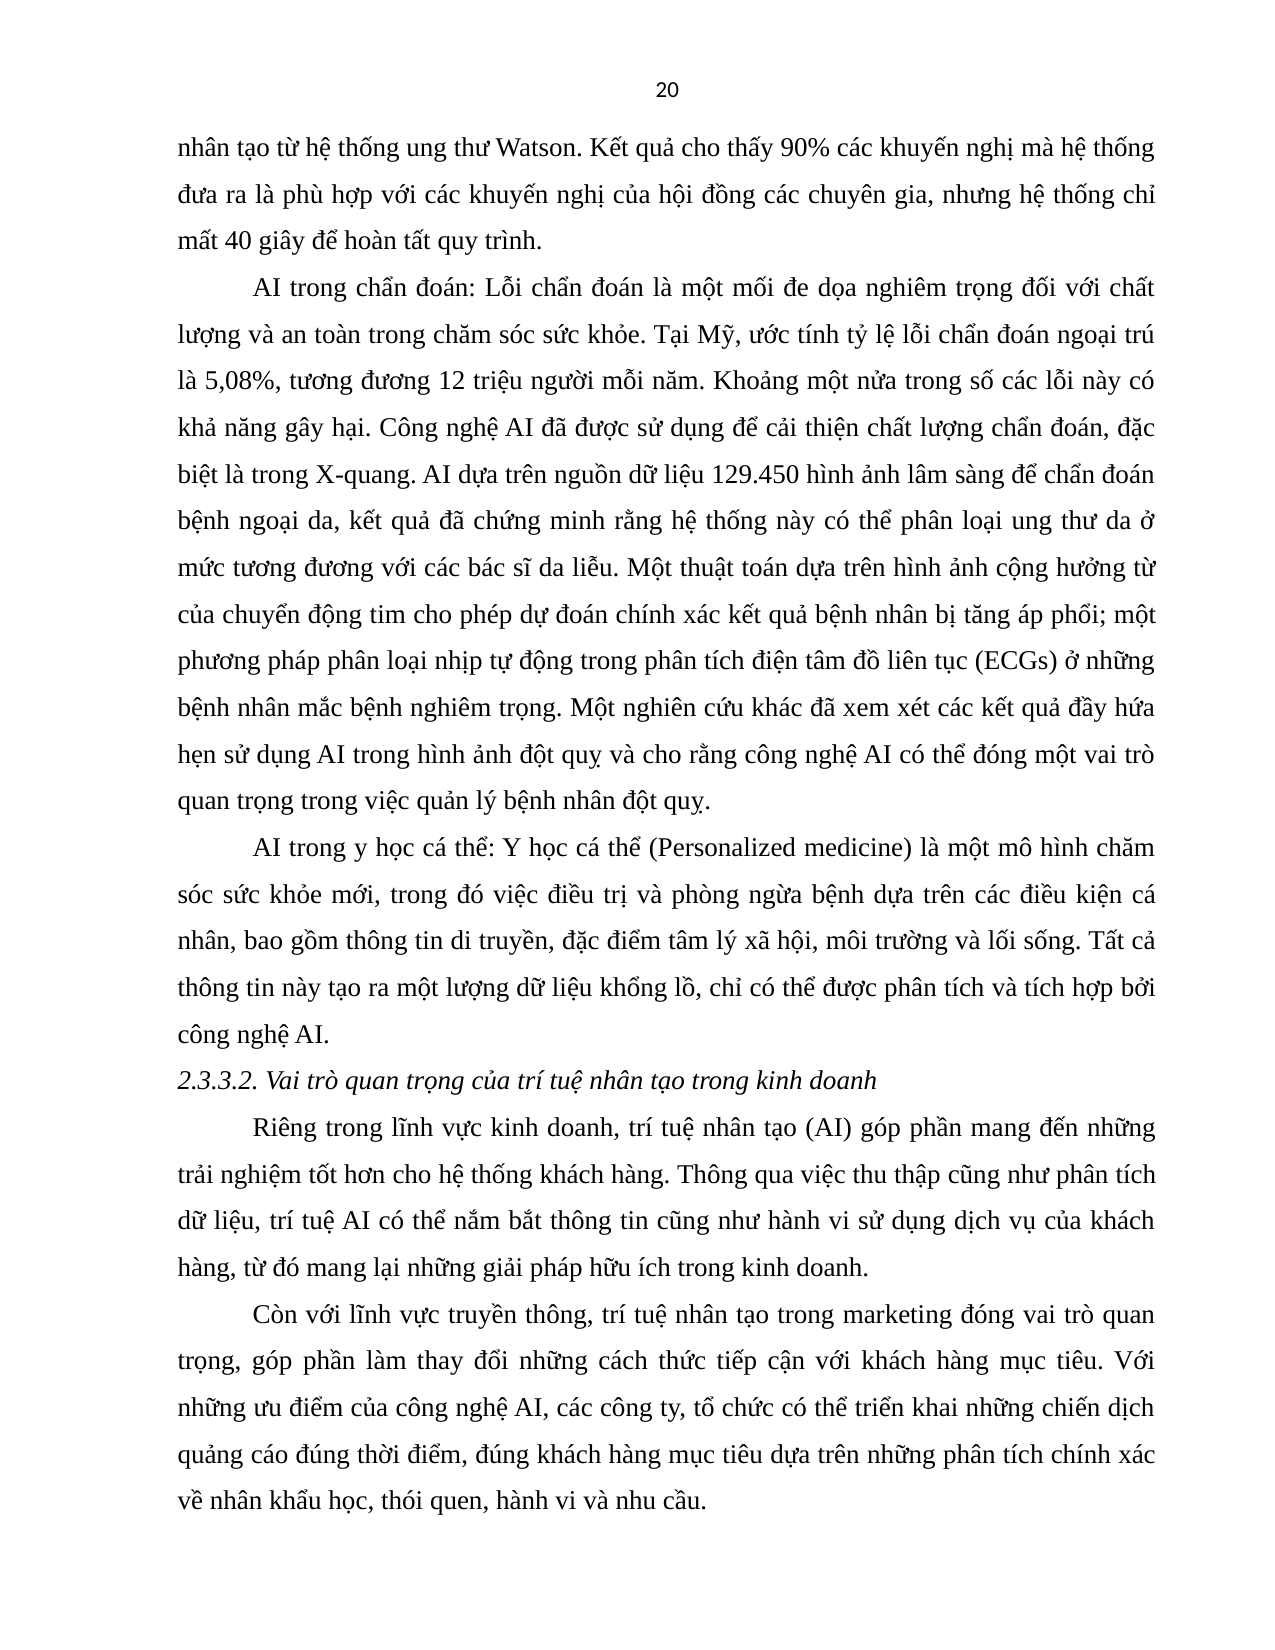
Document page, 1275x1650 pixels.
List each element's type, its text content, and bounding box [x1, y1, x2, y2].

text 2.3.3.2. Vai trò quan trọng của trí tuệ nhân tạo trong kinh doanh [177, 1064, 1157, 1096]
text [177, 131, 1157, 256]
text AI trong chẩn đoán: Lỗi chẩn đoán là một mối đe dọa nghiêm trọng đối với chất lượng và an toàn trong chăm sóc sức khỏe. Tại Mỹ, ước tính tỷ lệ lỗi chẩn đoán ngoại trú là 5,08%, tương đương 12 triệu người mỗi năm. Khoảng một nửa trong số các lỗi này có khả năng gây hại. Công nghệ AI đã được sử dụng để cải thiện chất lượng chẩn đoán, đặc biệt là trong X-quang. AI dựa trên nguồn dữ liệu 129.450 hình ảnh lâm sàng để chẩn đoán bệnh ngoại da, kết quả đã chứng minh rằng hệ thống này có thể phân loại ung thư da ở mức tương đương với các bác sĩ da liễu. Một thuật toán dựa trên hình ảnh cộng hưởng từ của chuyển động tim cho phép dự đoán chính xác kết quả bệnh nhân bị tăng áp phổi; một phương pháp phân loại nhịp tự động trong phân tích điện tâm đồ liên tục (ECGs) ở những bệnh nhân mắc bệnh nghiêm trọng. Một nghiên cứu khác đã xem xét các kết quả đầy hứa hẹn sử dụng AI trong hình ảnh đột quỵ và cho rằng công nghệ AI có thể đóng một vai trò quan trọng trong việc quản lý bệnh nhân đột quỵ. [177, 271, 1157, 816]
text Còn với lĩnh vực truyền thông, trí tuệ nhân tạo trong marketing đóng vai trò quan trọng, góp phần làm thay đổi những cách thức tiếp cận với khách hàng mục tiêu. Với những ưu điểm của công nghệ AI, các công ty, tổ chức có thể triển khai những chiến dịch quảng cáo đúng thời điểm, đúng khách hàng mục tiêu dựa trên những phân tích chính xác về nhân khẩu học, thói quen, hành vi và nhu cầu. [177, 1298, 1157, 1516]
text Riêng trong lĩnh vực kinh doanh, trí tuệ nhân tạo (AI) góp phần mang đến những trải nghiệm tốt hơn cho hệ thống khách hàng. Thông qua việc thu thập cũng như phân tích dữ liệu, trí tuệ AI có thể nắm bắt thông tin cũng như hành vi sử dụng dịch vụ của khách hàng, từ đó mang lại những giải pháp hữu ích trong kinh doanh. [177, 1111, 1157, 1282]
text AI trong y học cá thể: Y học cá thể (Personalized medicine) là một mô hình chăm sóc sức khỏe mới, trong đó việc điều trị và phòng ngừa bệnh dựa trên các điều kiện cá nhân, bao gồm thông tin di truyền, đặc điểm tâm lý xã hội, môi trường và lối sống. Tất cả thông tin này tạo ra một lượng dữ liệu khổng lồ, chỉ có thể được phân tích và tích hợp bởi công nghệ AI. [177, 831, 1157, 1049]
